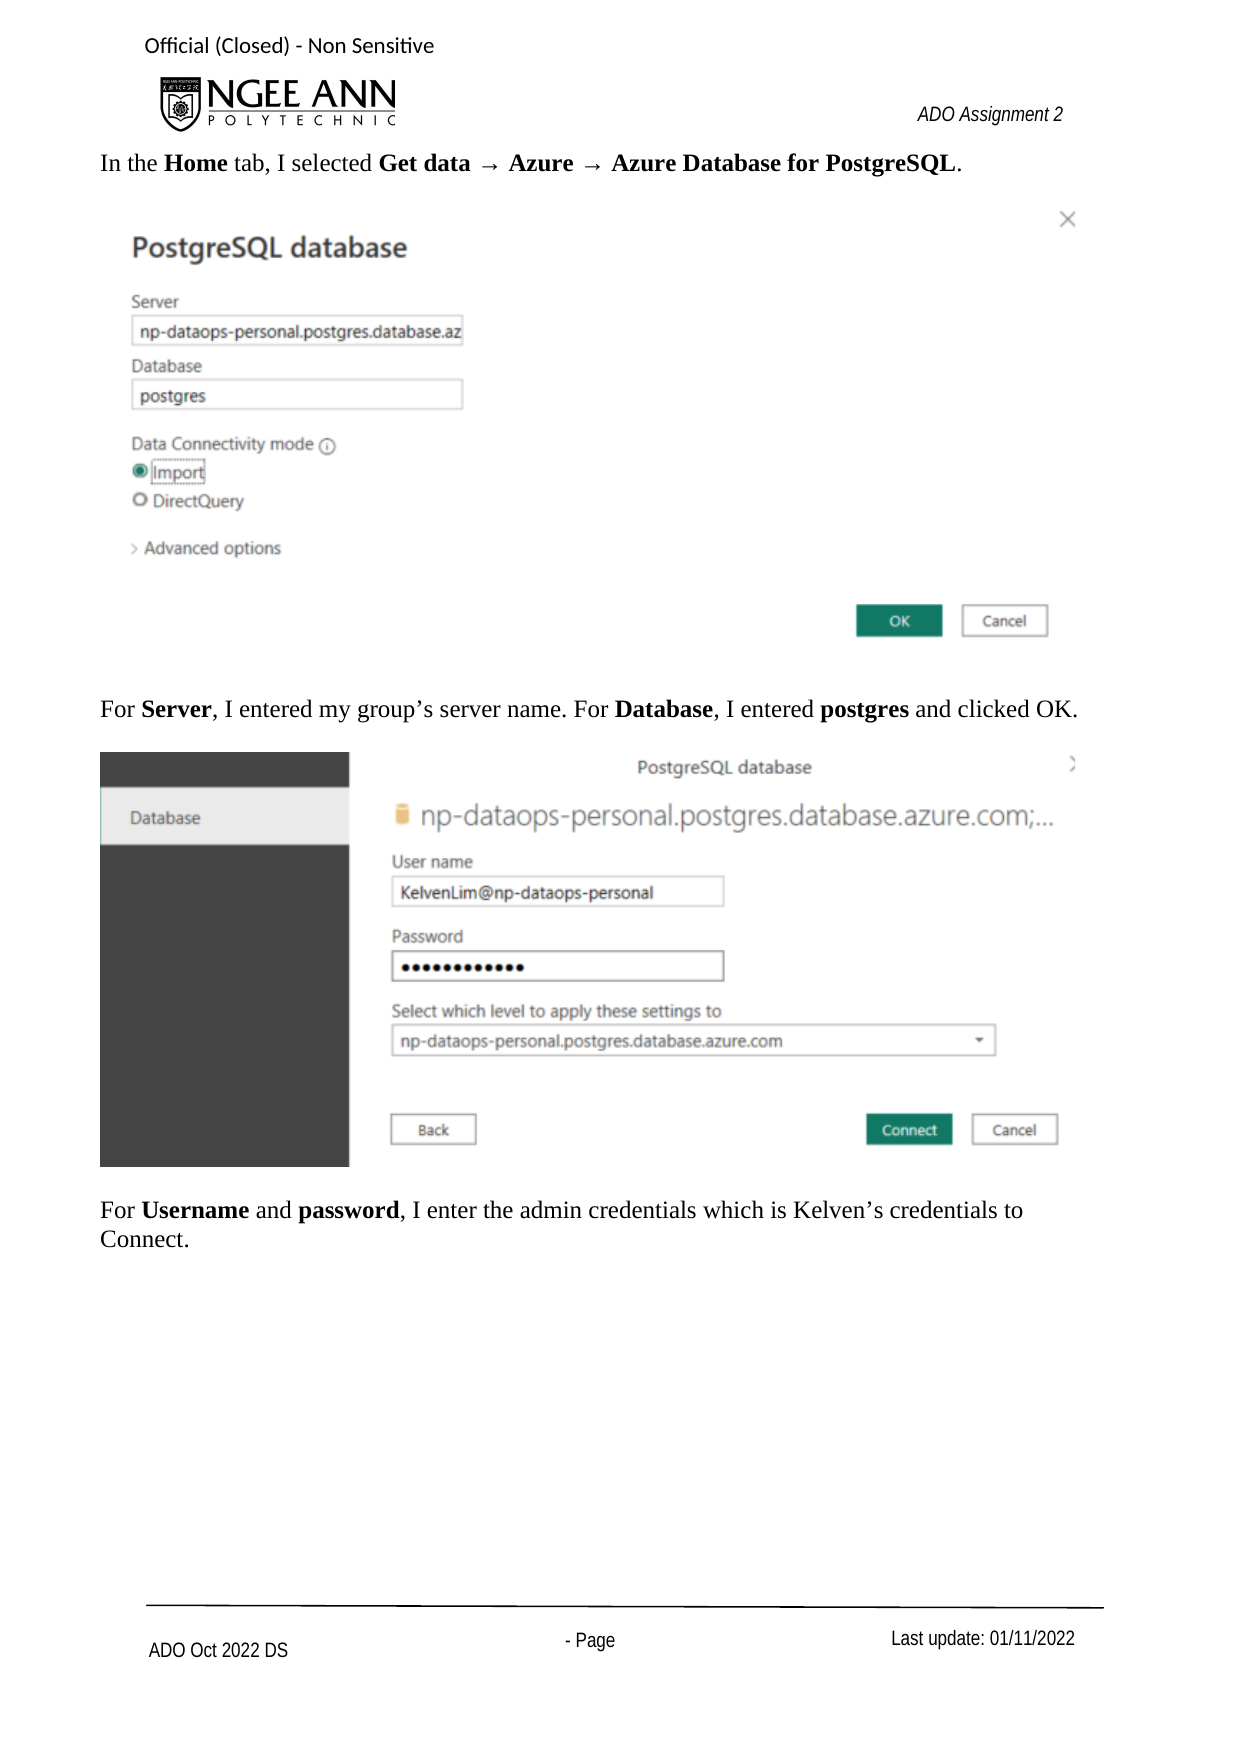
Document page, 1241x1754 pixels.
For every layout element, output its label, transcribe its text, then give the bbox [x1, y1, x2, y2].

text For Server, I entered my group’s server name. For Database, I entered postgres and clicked OK. [100, 694, 1113, 723]
picture [100, 205, 1075, 666]
picture [160, 77, 395, 132]
text For Username and password, I enter the admin credentials which is Kelven’s credentials to Connect. [100, 1195, 1113, 1253]
text In the Home tab, I selected Get data → Azure → Azure Database for PostgreSQL. [100, 148, 1113, 177]
picture [100, 752, 1075, 1167]
